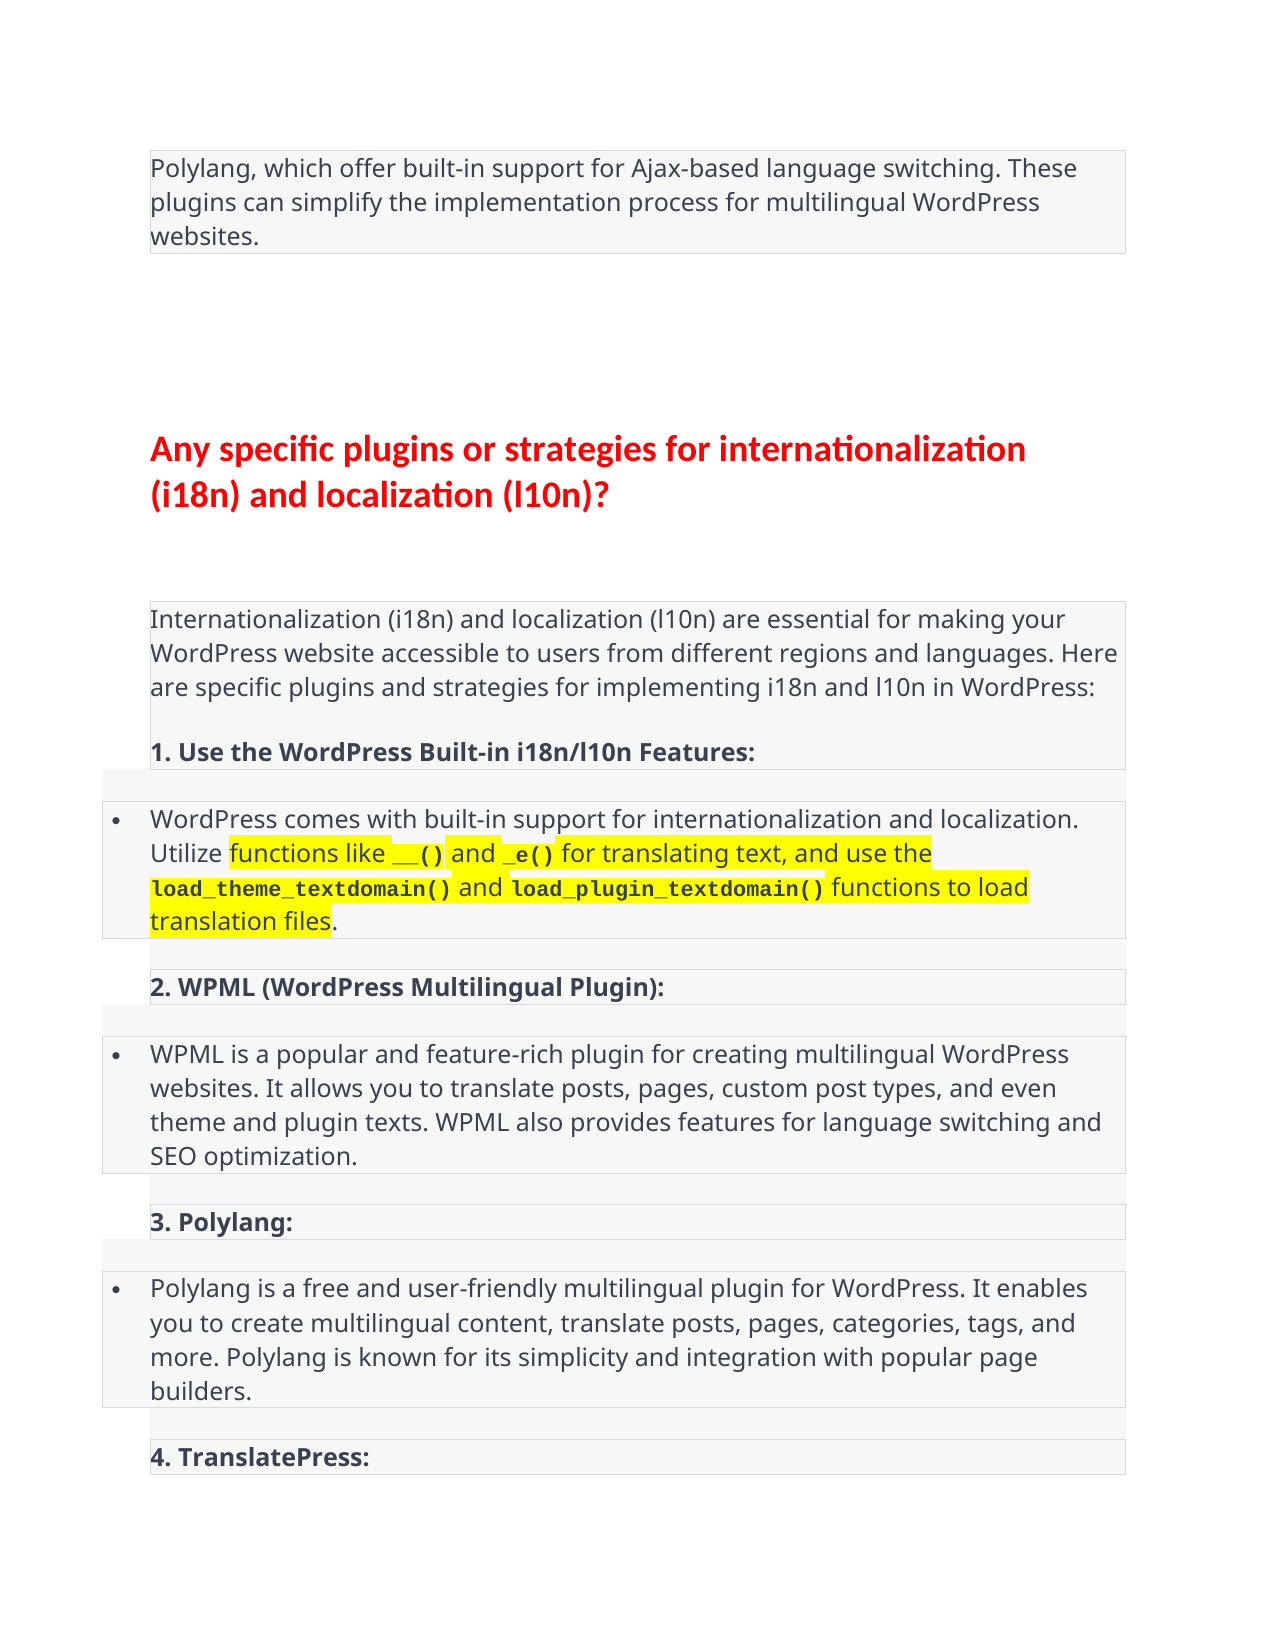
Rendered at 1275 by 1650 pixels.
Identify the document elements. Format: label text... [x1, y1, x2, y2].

text 4. TranslatePress: [151, 1440, 1125, 1474]
text 2. WPML (WordPress Multilingual Plugin): [151, 970, 1125, 1004]
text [151, 151, 1125, 253]
text Internationalization (i18n) and localization (l10n) are essential for making your WordPress website accessible to users from different regions and languages. Here are specific plugins and strategies for implementing i18n and l10n in WordPress: [151, 602, 1125, 704]
text 3. Polylang: [151, 1205, 1125, 1239]
text 1. Use the WordPress Built-in i18n/l10n Features: [151, 734, 1125, 769]
list WordPress comes with built-in support for internationalization and localization. Utilize functions like __() and _e() for translating text, and use the load_theme_textdomain() and load_plugin_textdomain() functions to load translation files. [103, 802, 1125, 938]
list WPML is a popular and feature-rich plugin for creating multilingual WordPress websites. It allows you to translate posts, pages, custom post types, and even theme and plugin texts. WPML also provides features for language switching and SEO optimization. [103, 1037, 1125, 1173]
list Polylang is a free and user-friendly multilingual plugin for WordPress. It enables you to create multilingual content, translate posts, pages, categories, tags, and more. Polylang is known for its simplicity and integration with popular page builders. [103, 1272, 1125, 1407]
text Any specific plugins or strategies for internationalization (i18n) and localization (l10n)? [150, 425, 1125, 517]
